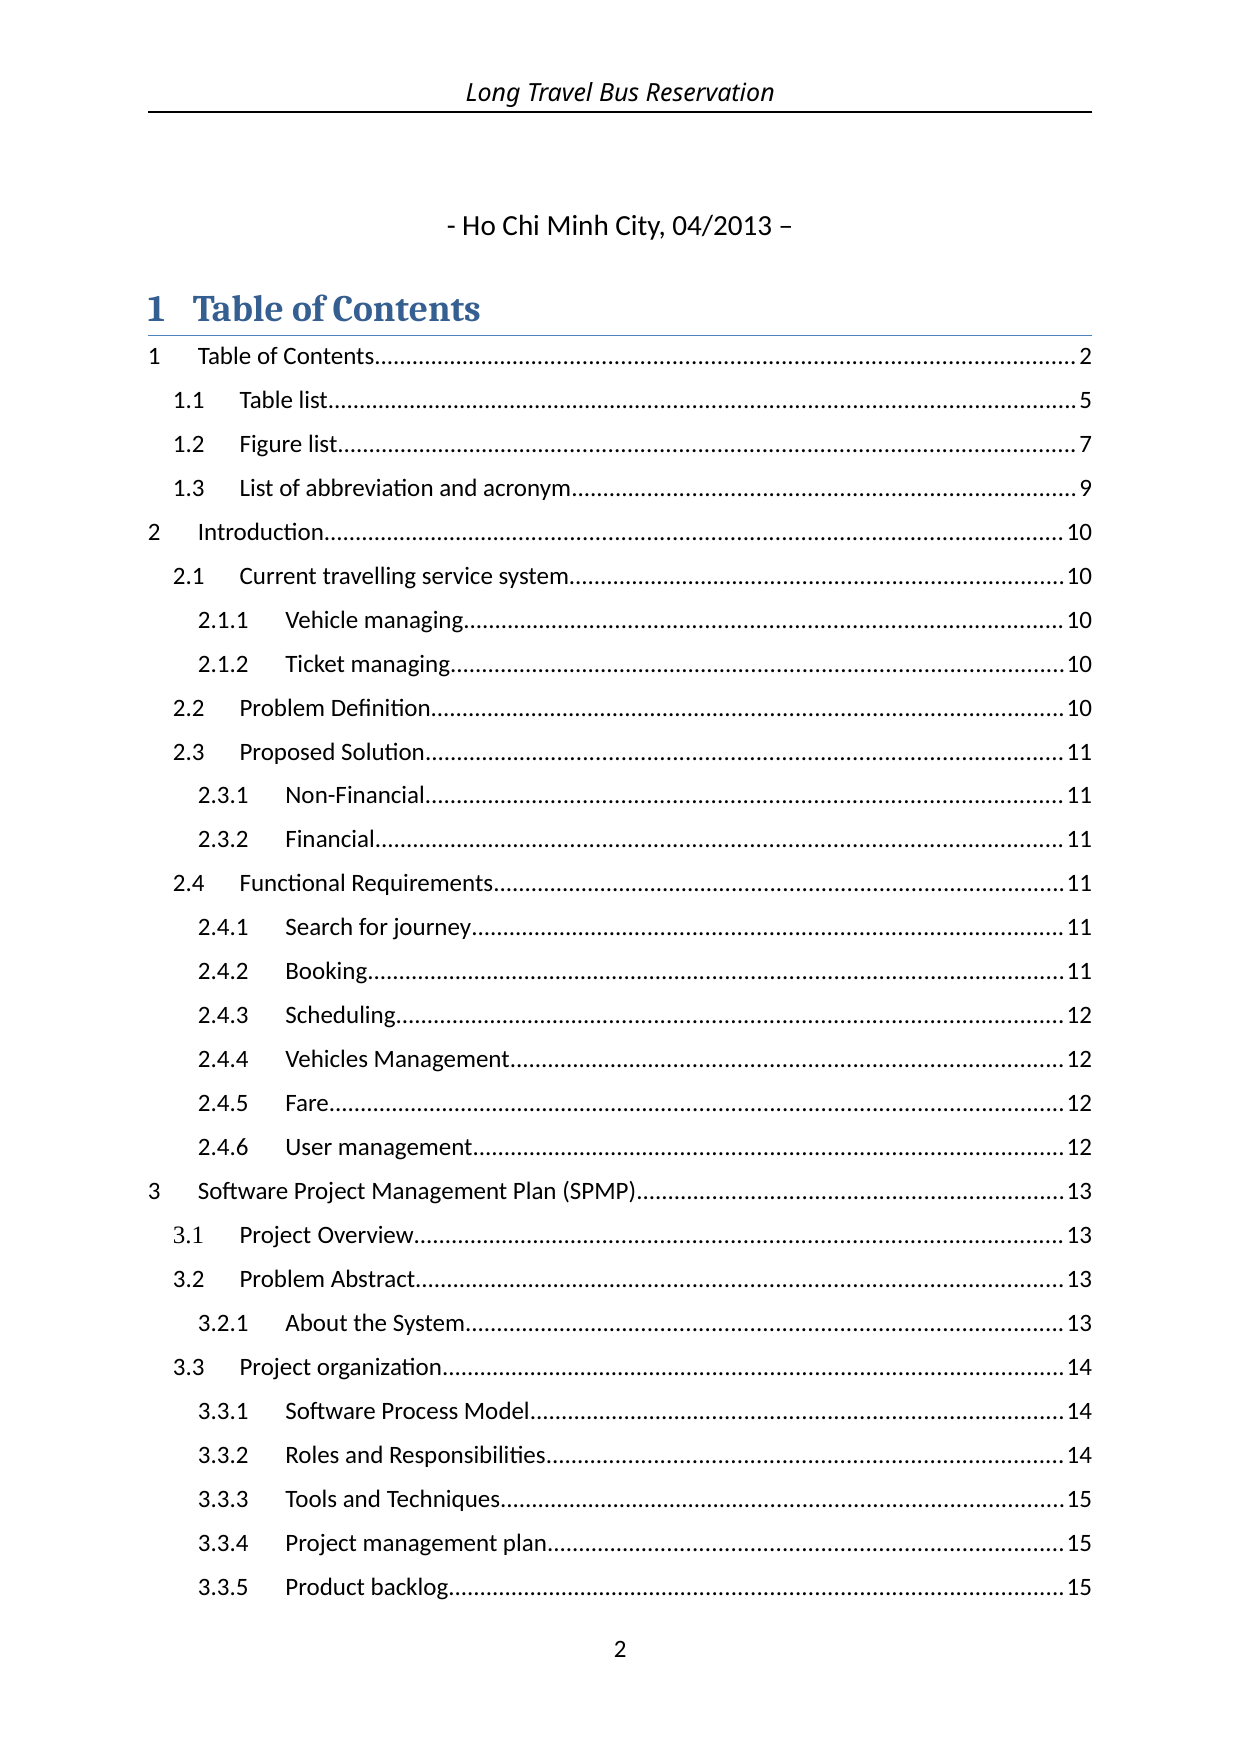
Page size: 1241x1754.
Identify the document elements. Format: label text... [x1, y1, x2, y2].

text - Ho Chi Minh City, 04/2013 – [148, 207, 1092, 242]
